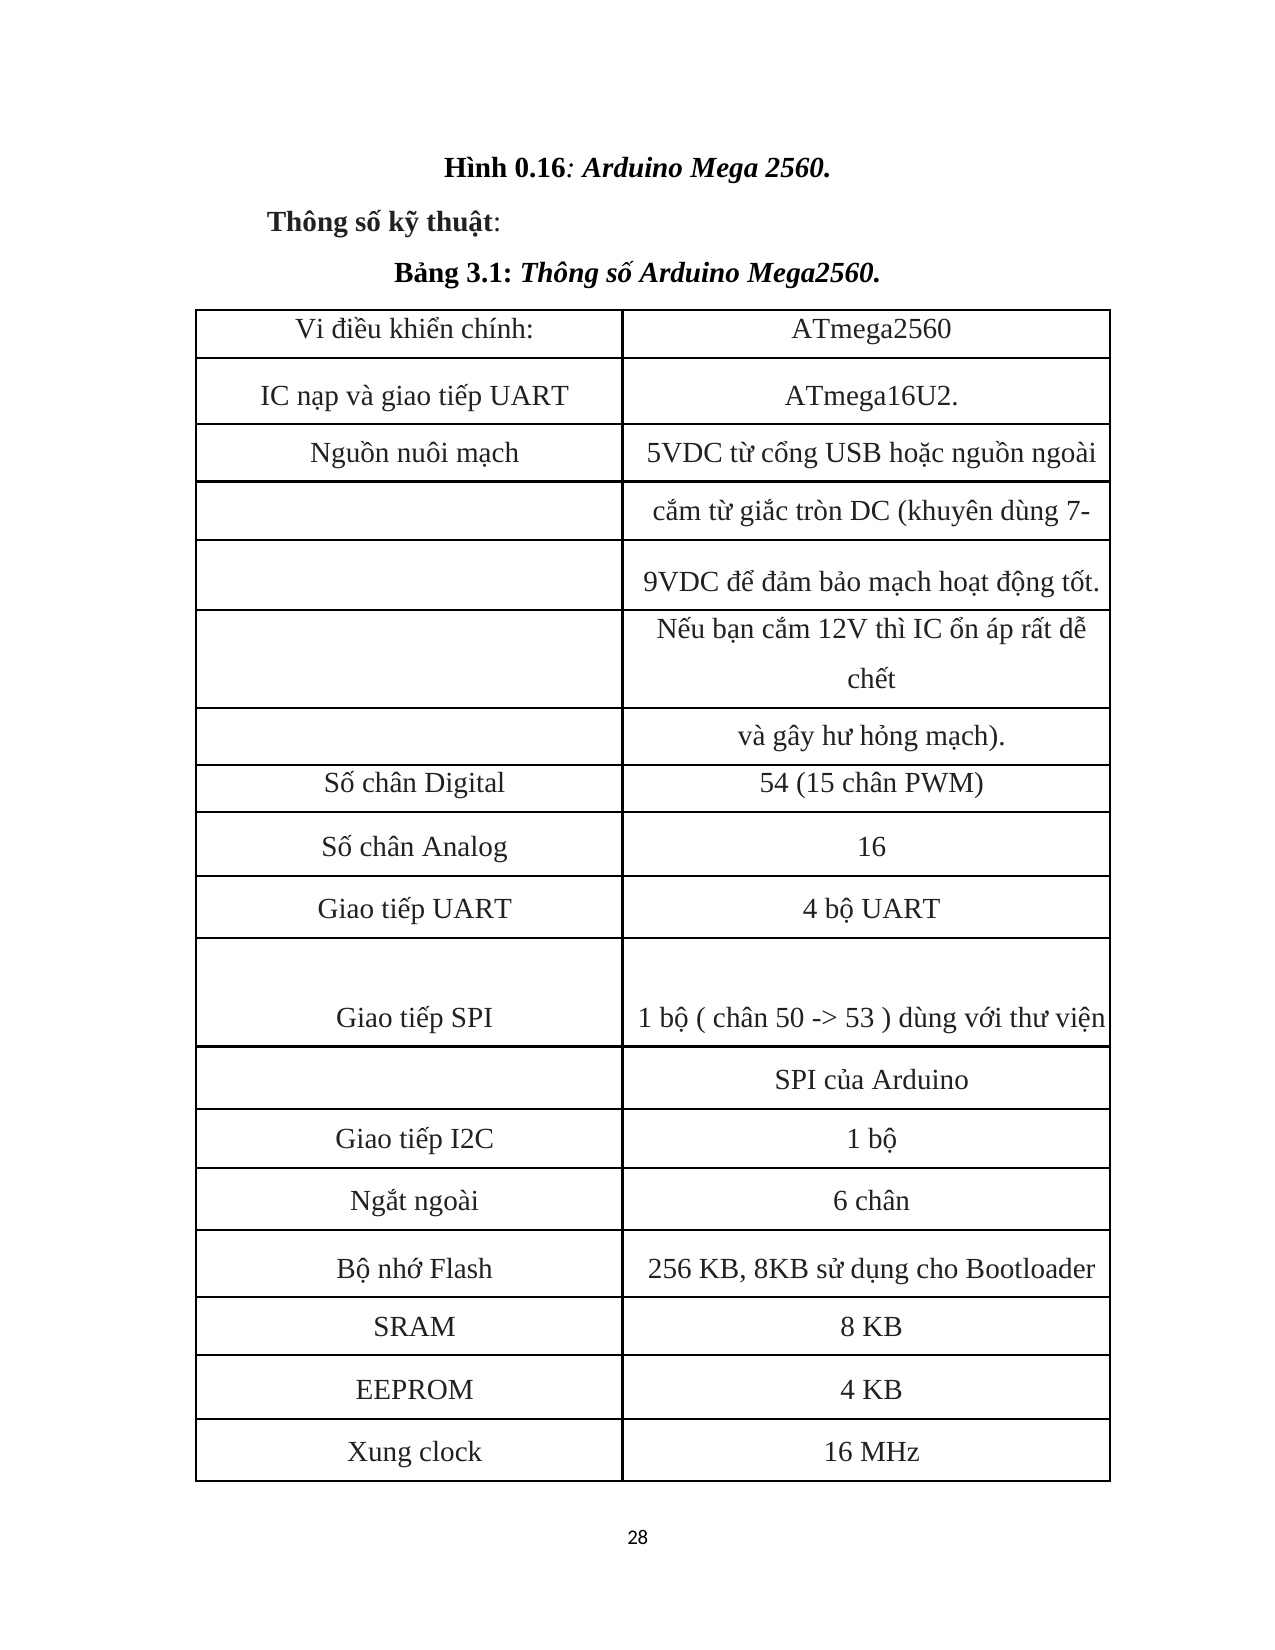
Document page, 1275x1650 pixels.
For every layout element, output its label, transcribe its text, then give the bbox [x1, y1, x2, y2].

table_cell 256 KB, 8KB sử dụng cho Bootloader [624, 1231, 1109, 1296]
table_cell Bộ nhớ Flash [197, 1231, 621, 1296]
table_cell 1 bộ ( chân 50 -> 53 ) dùng với thư viện [624, 939, 1109, 1045]
table_cell 1 bộ [624, 1110, 1109, 1167]
table_cell 8 KB [624, 1298, 1109, 1354]
table_cell [197, 709, 621, 763]
table_cell [197, 541, 621, 609]
table_cell ATmega16U2. [624, 359, 1109, 423]
table_cell Giao tiếp I2C [197, 1110, 621, 1167]
table_cell 5VDC từ cổng USB hoặc nguồn ngoài [624, 425, 1109, 480]
table_cell 54 (15 chân PWM) [624, 766, 1109, 811]
table_cell Giao tiếp SPI [197, 939, 621, 1045]
table_cell 16 MHz [624, 1420, 1109, 1480]
table_cell 4 bộ UART [624, 877, 1109, 937]
table_cell 9VDC để đảm bảo mạch hoạt động tốt. [624, 541, 1109, 609]
table_cell Số chân Digital [197, 766, 621, 811]
table_cell Ngắt ngoài [197, 1169, 621, 1229]
table_header Vi điều khiển chính: [197, 311, 621, 357]
table_cell cắm từ giắc tròn DC (khuyên dùng 7- [624, 483, 1109, 538]
table_cell SRAM [197, 1298, 621, 1354]
table_cell SPI của Arduino [624, 1048, 1109, 1107]
table_cell [197, 483, 621, 538]
text Thông số kỹ thuật: [267, 204, 1125, 238]
table_cell IC nạp và giao tiếp UART [197, 359, 621, 423]
table_cell Giao tiếp UART [197, 877, 621, 937]
table_cell Nguồn nuôi mạch [197, 425, 621, 480]
table_cell Số chân Analog [197, 813, 621, 875]
table_cell và gây hư hỏng mạch). [624, 709, 1109, 763]
table_cell [197, 1048, 621, 1107]
table_header ATmega2560 [624, 311, 1109, 357]
table_cell Xung clock [197, 1420, 621, 1480]
table_cell [197, 611, 621, 707]
table_cell 16 [624, 813, 1109, 875]
table_cell EEPROM [197, 1356, 621, 1417]
table_cell 4 KB [624, 1356, 1109, 1417]
table_cell Nếu bạn cắm 12V thì IC ổn áp rất dễ chết [624, 611, 1109, 707]
table_cell 6 chân [624, 1169, 1109, 1229]
